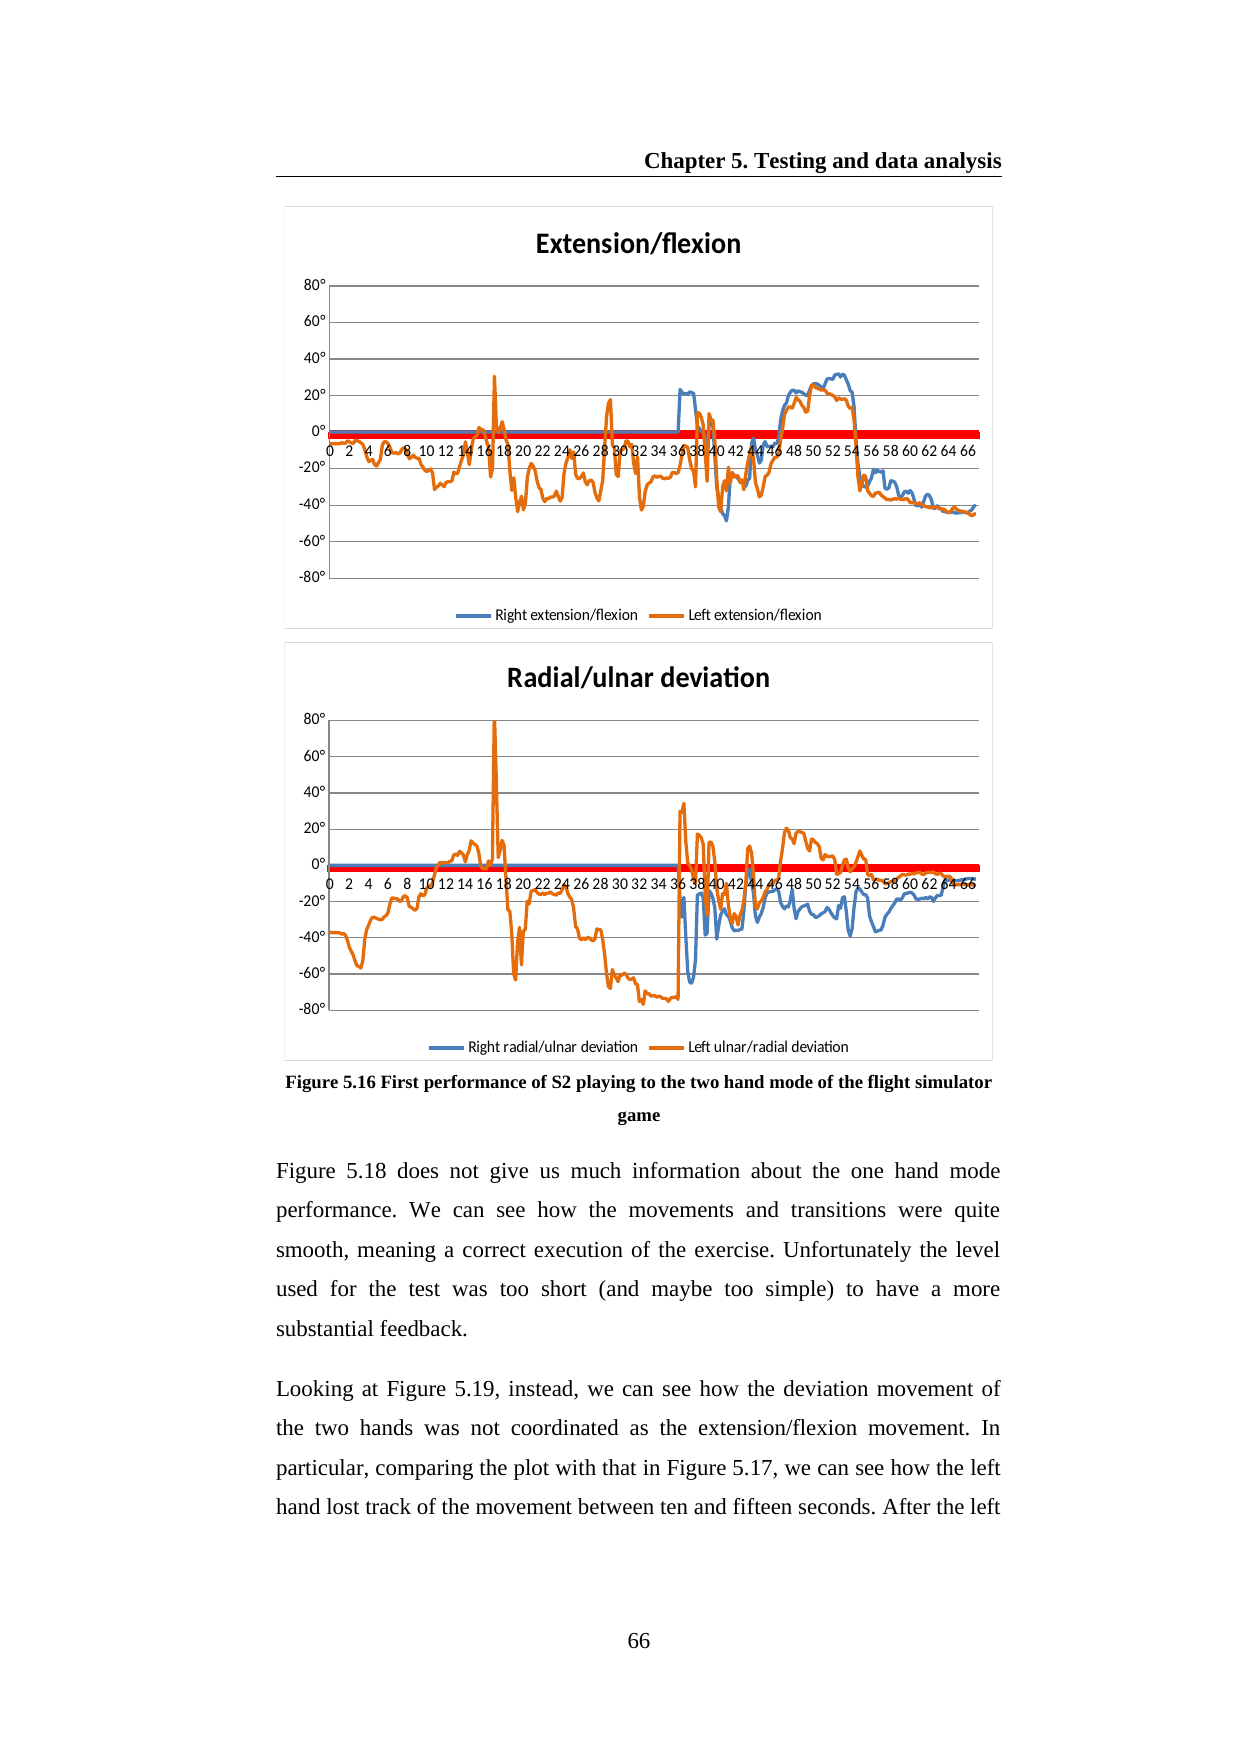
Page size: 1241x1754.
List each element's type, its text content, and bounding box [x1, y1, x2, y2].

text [276, 1375, 1002, 1520]
text Figure 5.18 does not give us much information about the one hand mode performance. We can see how the movements and transitions were quite smooth, meaning a correct execution of the exercise. Unfortunately the level used for the test was too short (and maybe too simple) to have a more substantial feedback. [276, 1157, 1002, 1341]
text Figure 5.16 First performance of S2 playing to the two hand mode of the flight simulator game [276, 207, 1002, 1125]
